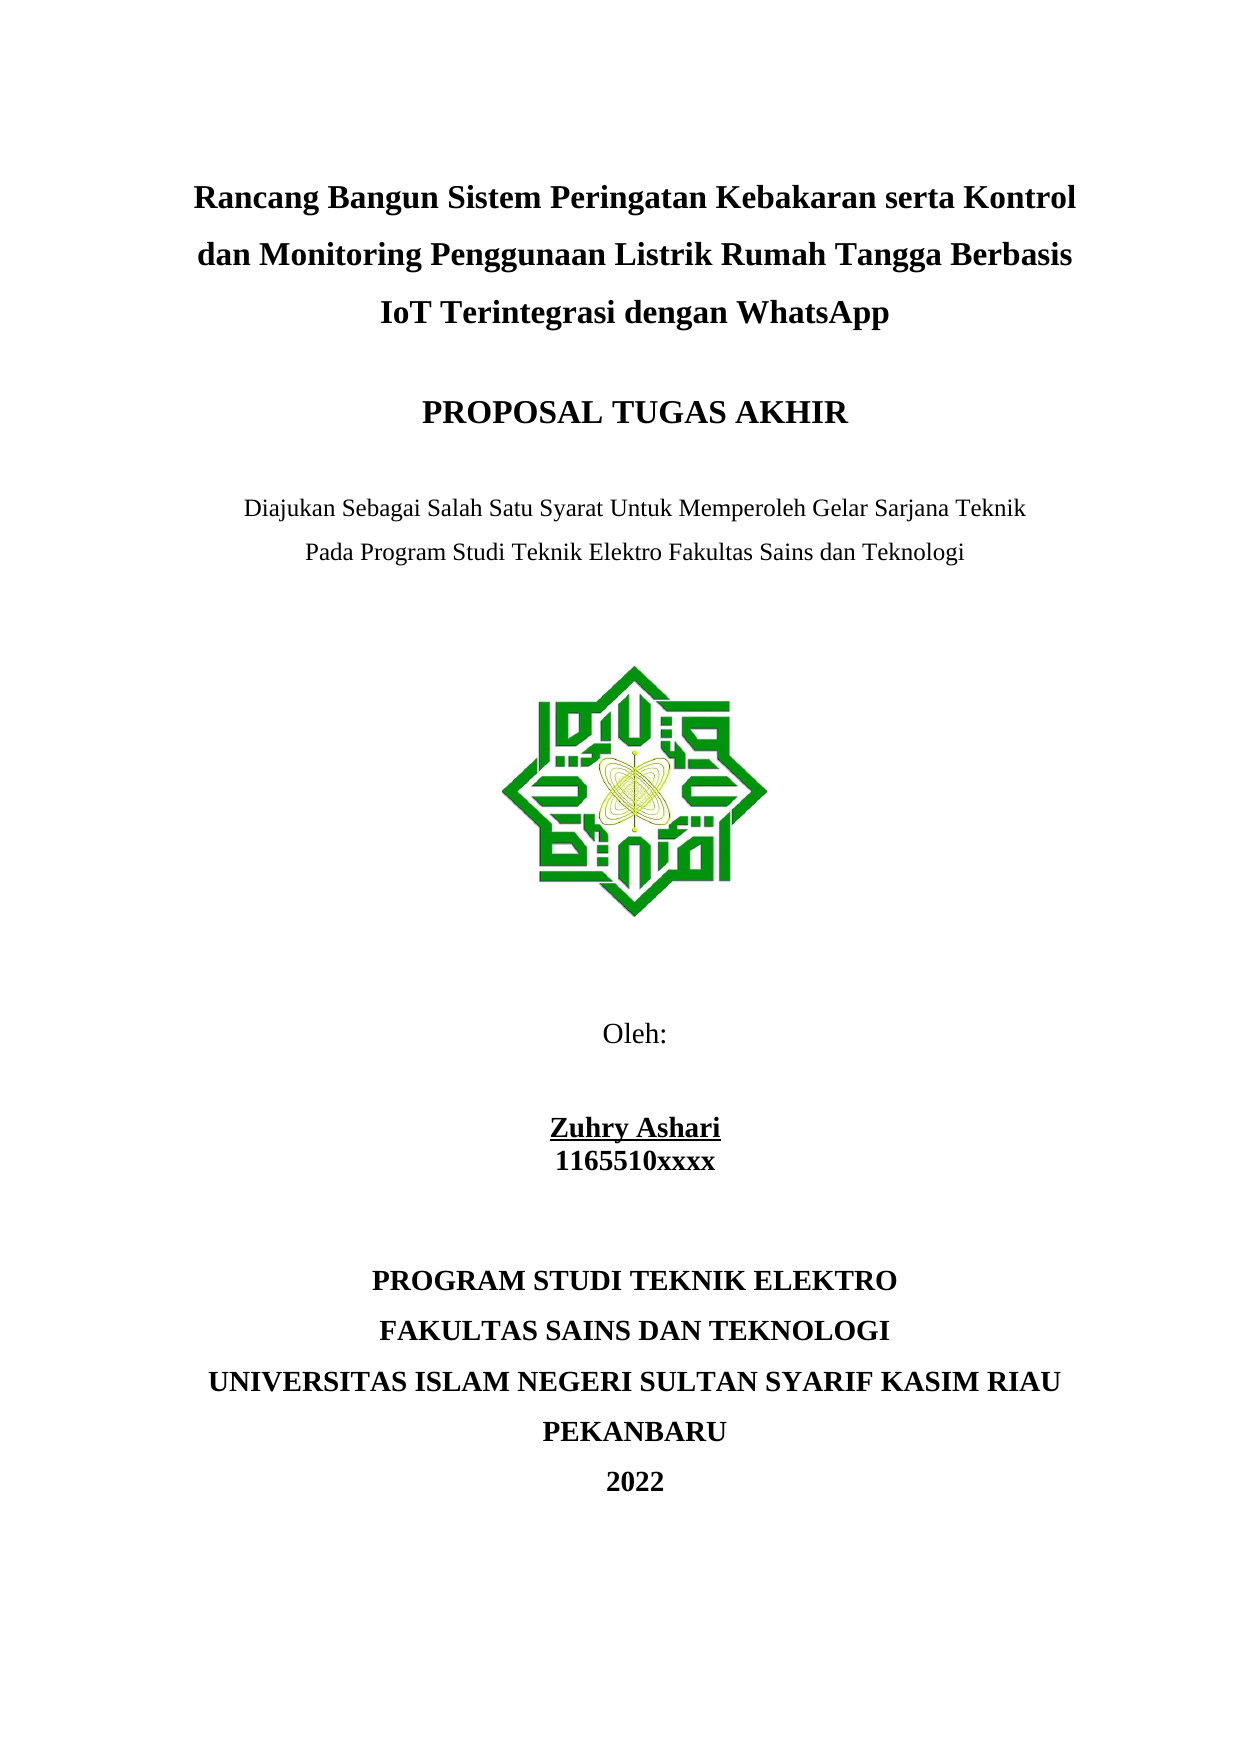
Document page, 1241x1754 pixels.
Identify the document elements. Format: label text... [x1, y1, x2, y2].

text Diajukan Sebagai Salah Satu Syarat Untuk Memperoleh Gelar Sarjana Teknik [177, 493, 1092, 522]
text 2022 [177, 1464, 1092, 1498]
text FAKULTAS SAINS DAN TEKNOLOGI [177, 1313, 1092, 1347]
text PROPOSAL TUGAS AKHIR [177, 393, 1092, 431]
text Oleh: [177, 1016, 1092, 1050]
text PROGRAM STUDI TEKNIK ELEKTRO [177, 1263, 1092, 1297]
text Zuhry Ashari [177, 1110, 1092, 1143]
text UNIVERSITAS ISLAM NEGERI SULTAN SYARIF KASIM RIAU [177, 1364, 1092, 1397]
text Rancang Bangun Sistem Peringatan Kebakaran serta Kontrol dan Monitoring Penggunaan Listrik Rumah Tangga Berbasis IoT Terintegrasi dengan WhatsApp [177, 177, 1092, 331]
text Pada Program Studi Teknik Elektro Fakultas Sains dan Teknologi [177, 537, 1092, 565]
picture [502, 666, 768, 917]
text 1165510xxxx [177, 1143, 1092, 1177]
text PEKANBARU [177, 1414, 1092, 1448]
